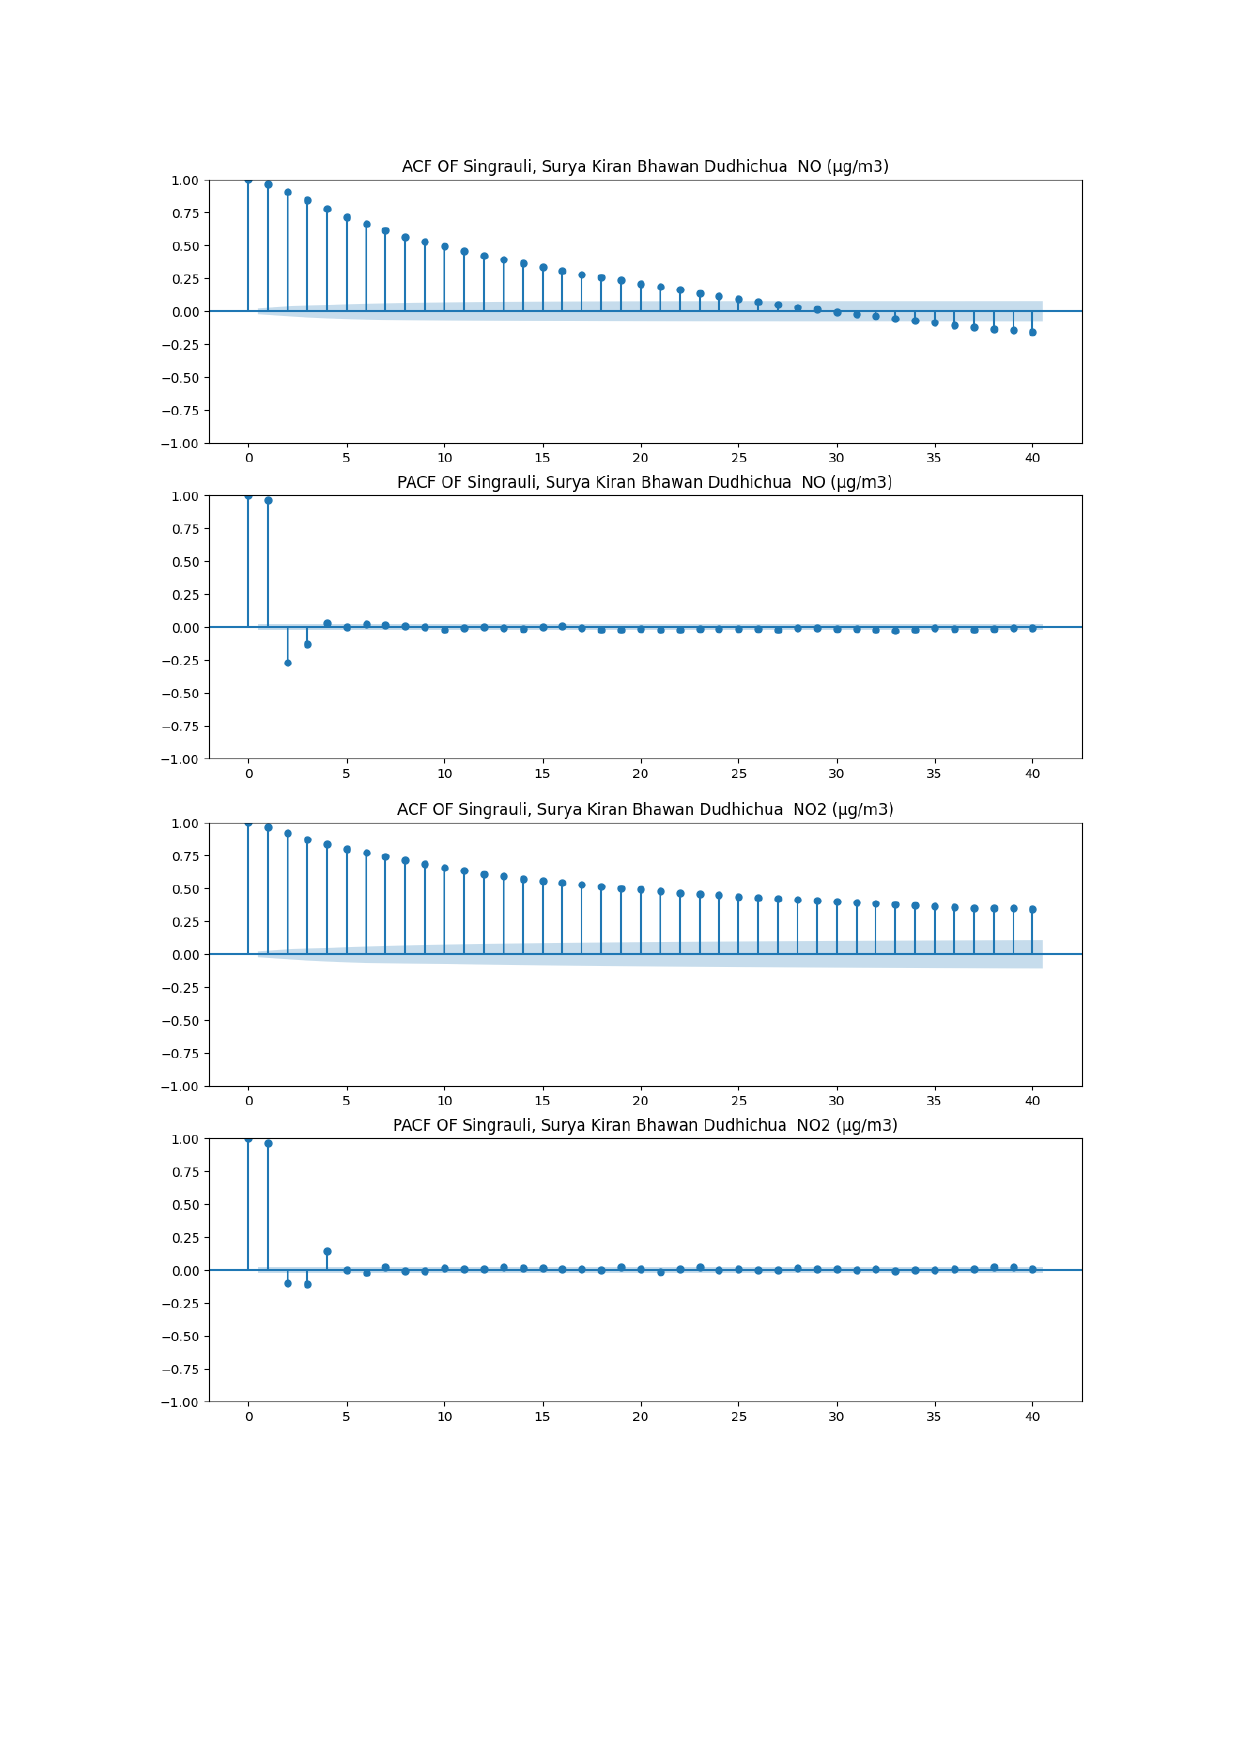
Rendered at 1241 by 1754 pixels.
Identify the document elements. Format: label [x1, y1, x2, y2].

picture [150, 792, 1091, 1433]
picture [150, 150, 1091, 790]
